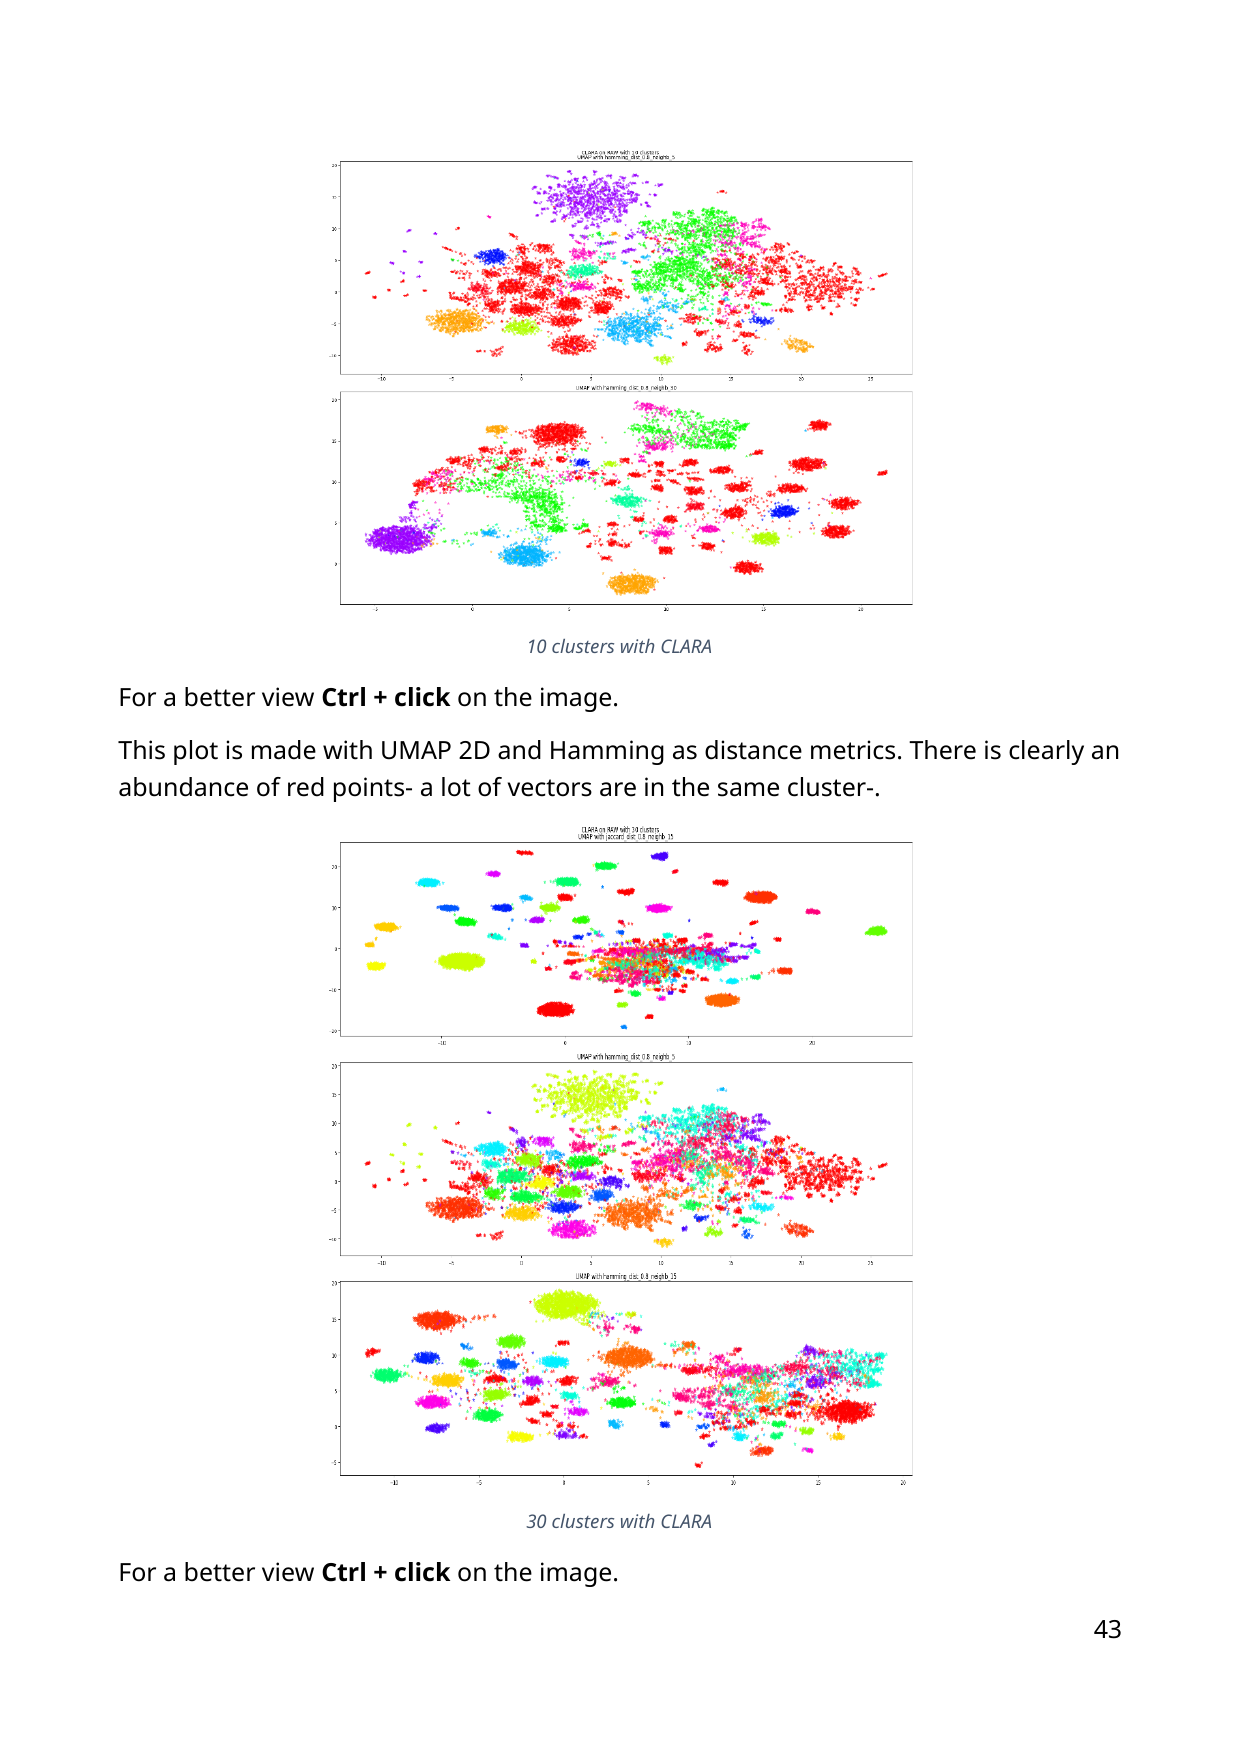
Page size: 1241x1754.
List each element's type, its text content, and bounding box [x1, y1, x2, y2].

picture [325, 147, 915, 614]
text This plot is made with UMAP 2D and Hamming as distance metrics. There is clearly an abundance of red points- a lot of vectors are in the same cluster-. [118, 733, 1122, 803]
text For a better view Ctrl + click on the image. [118, 1554, 1122, 1589]
text For a better view Ctrl + click on the image. [118, 679, 1122, 713]
picture [325, 822, 915, 1489]
text 10 clusters with CLARA [118, 633, 1122, 658]
text 30 clusters with CLARA [118, 1508, 1122, 1534]
